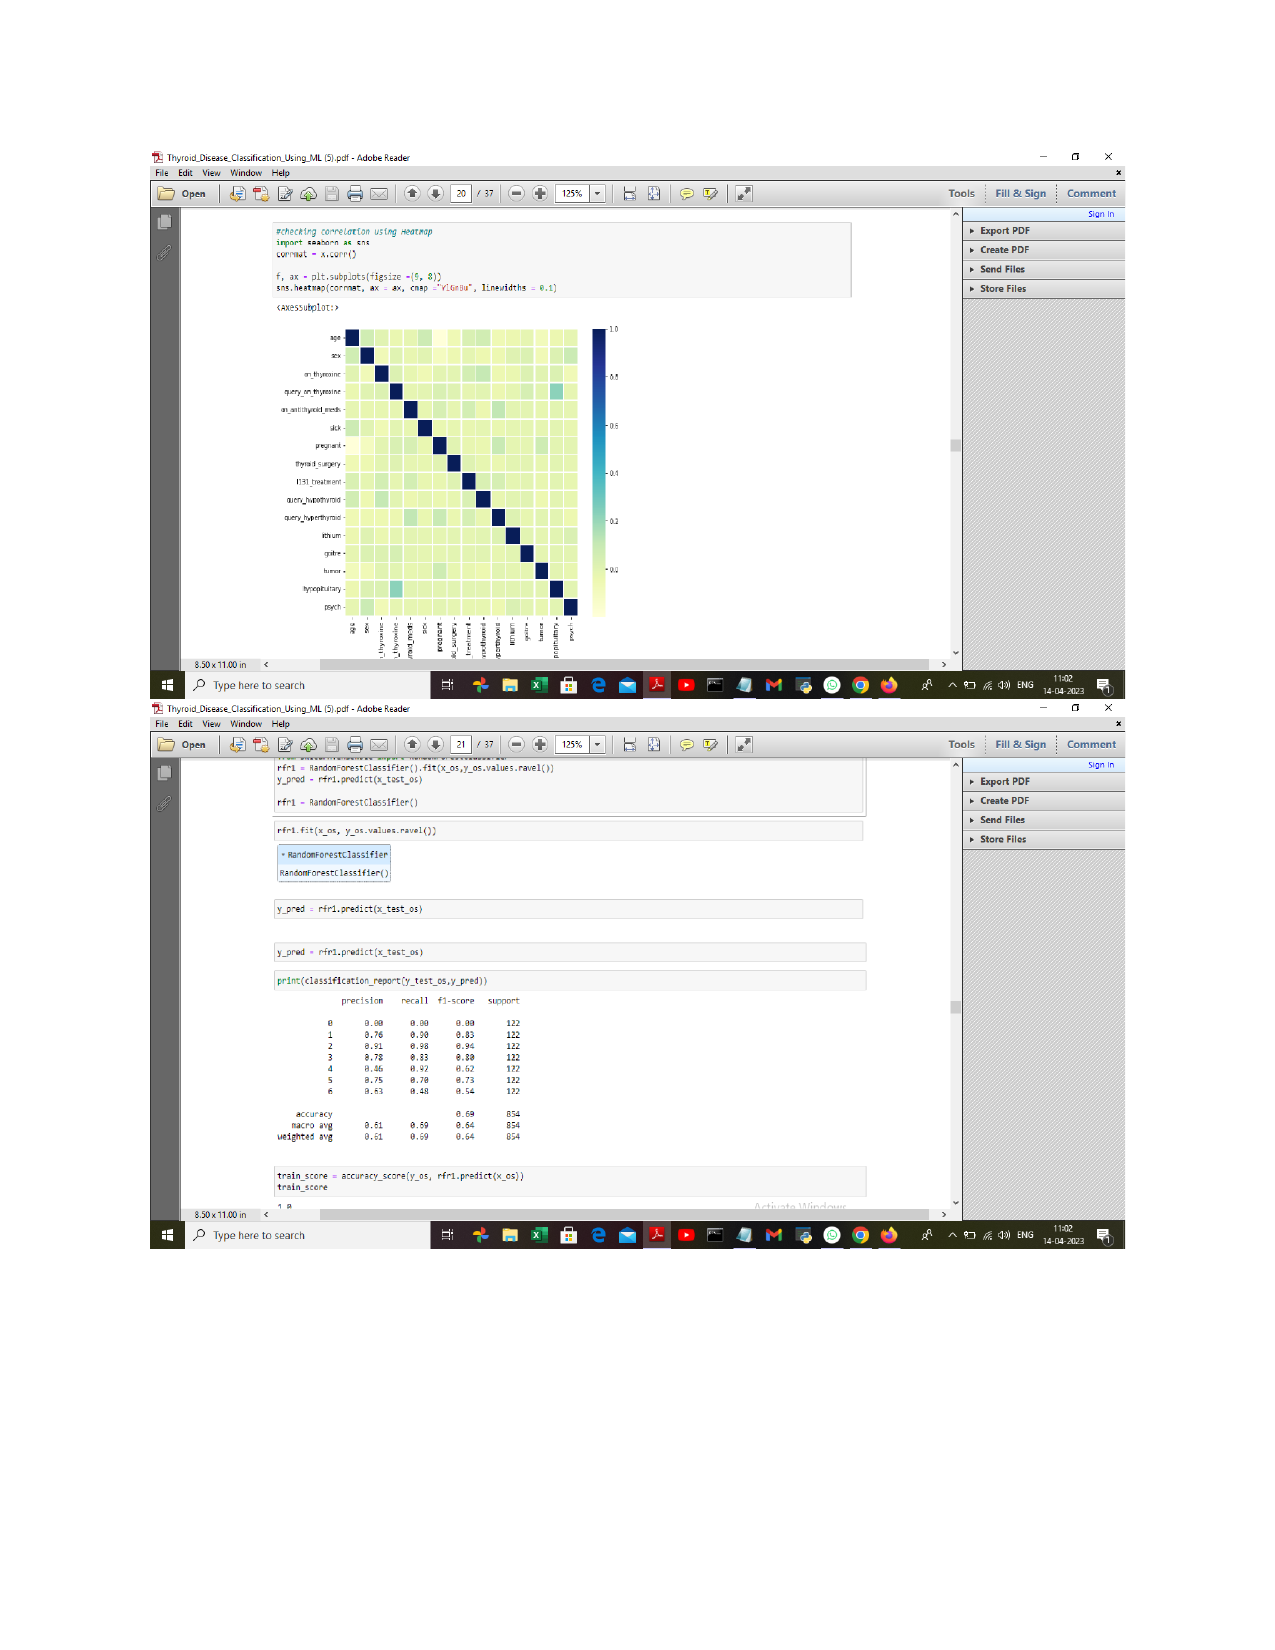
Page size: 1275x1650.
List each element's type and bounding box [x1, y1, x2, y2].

picture [150, 150, 1125, 699]
picture [150, 700, 1125, 1249]
